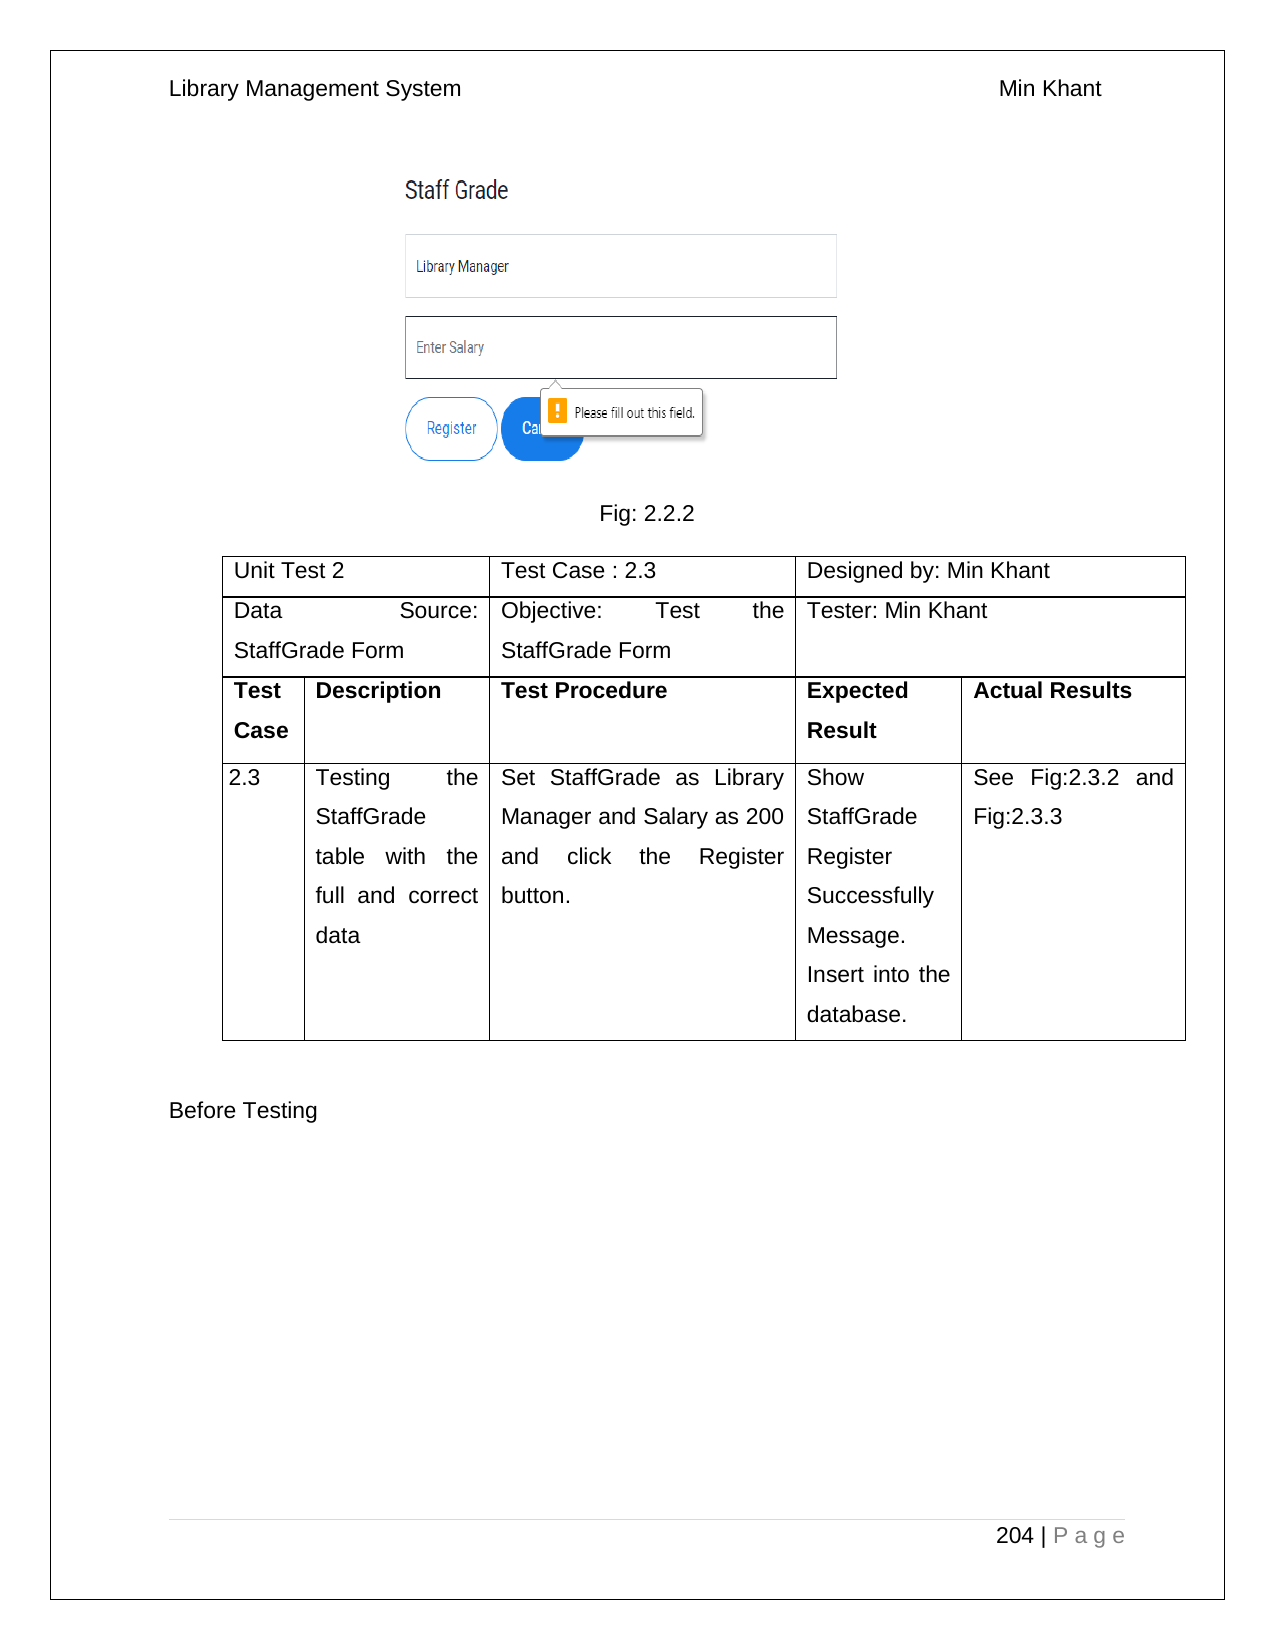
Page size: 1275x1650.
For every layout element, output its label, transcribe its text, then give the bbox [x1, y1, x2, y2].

table_cell See Fig:2.3.2 and Fig:2.3.3 [962, 764, 1185, 1040]
table_cell Tester: Min Khant [796, 598, 1185, 676]
table_cell Expected Result [796, 678, 961, 763]
table_cell Set StaffGrade as Library Manager and Salary as 200 and click the Register button. [490, 764, 795, 1040]
table_cell Objective: Test the StaffGrade Form [490, 598, 795, 676]
table_cell Description [305, 678, 489, 763]
table_cell 2.3 [223, 764, 304, 1040]
table_cell Data Source: StaffGrade Form [223, 598, 489, 676]
table_header Test Case : 2.3 [490, 557, 795, 596]
table_cell Test Procedure [490, 678, 795, 763]
table_cell Actual Results [962, 678, 1185, 763]
text Before Testing [169, 1097, 1125, 1123]
table_cell Testing the StaffGrade table with the full and correct data [305, 764, 489, 1040]
picture [383, 150, 911, 470]
table_cell Test Case [223, 678, 304, 763]
table_header Unit Test 2 [223, 557, 489, 596]
table_header Designed by: Min Khant [796, 557, 1185, 596]
table_cell Show StaffGrade Register Successfully Message. Insert into the database. [796, 764, 961, 1040]
text Fig: 2.2.2 [169, 500, 1125, 526]
